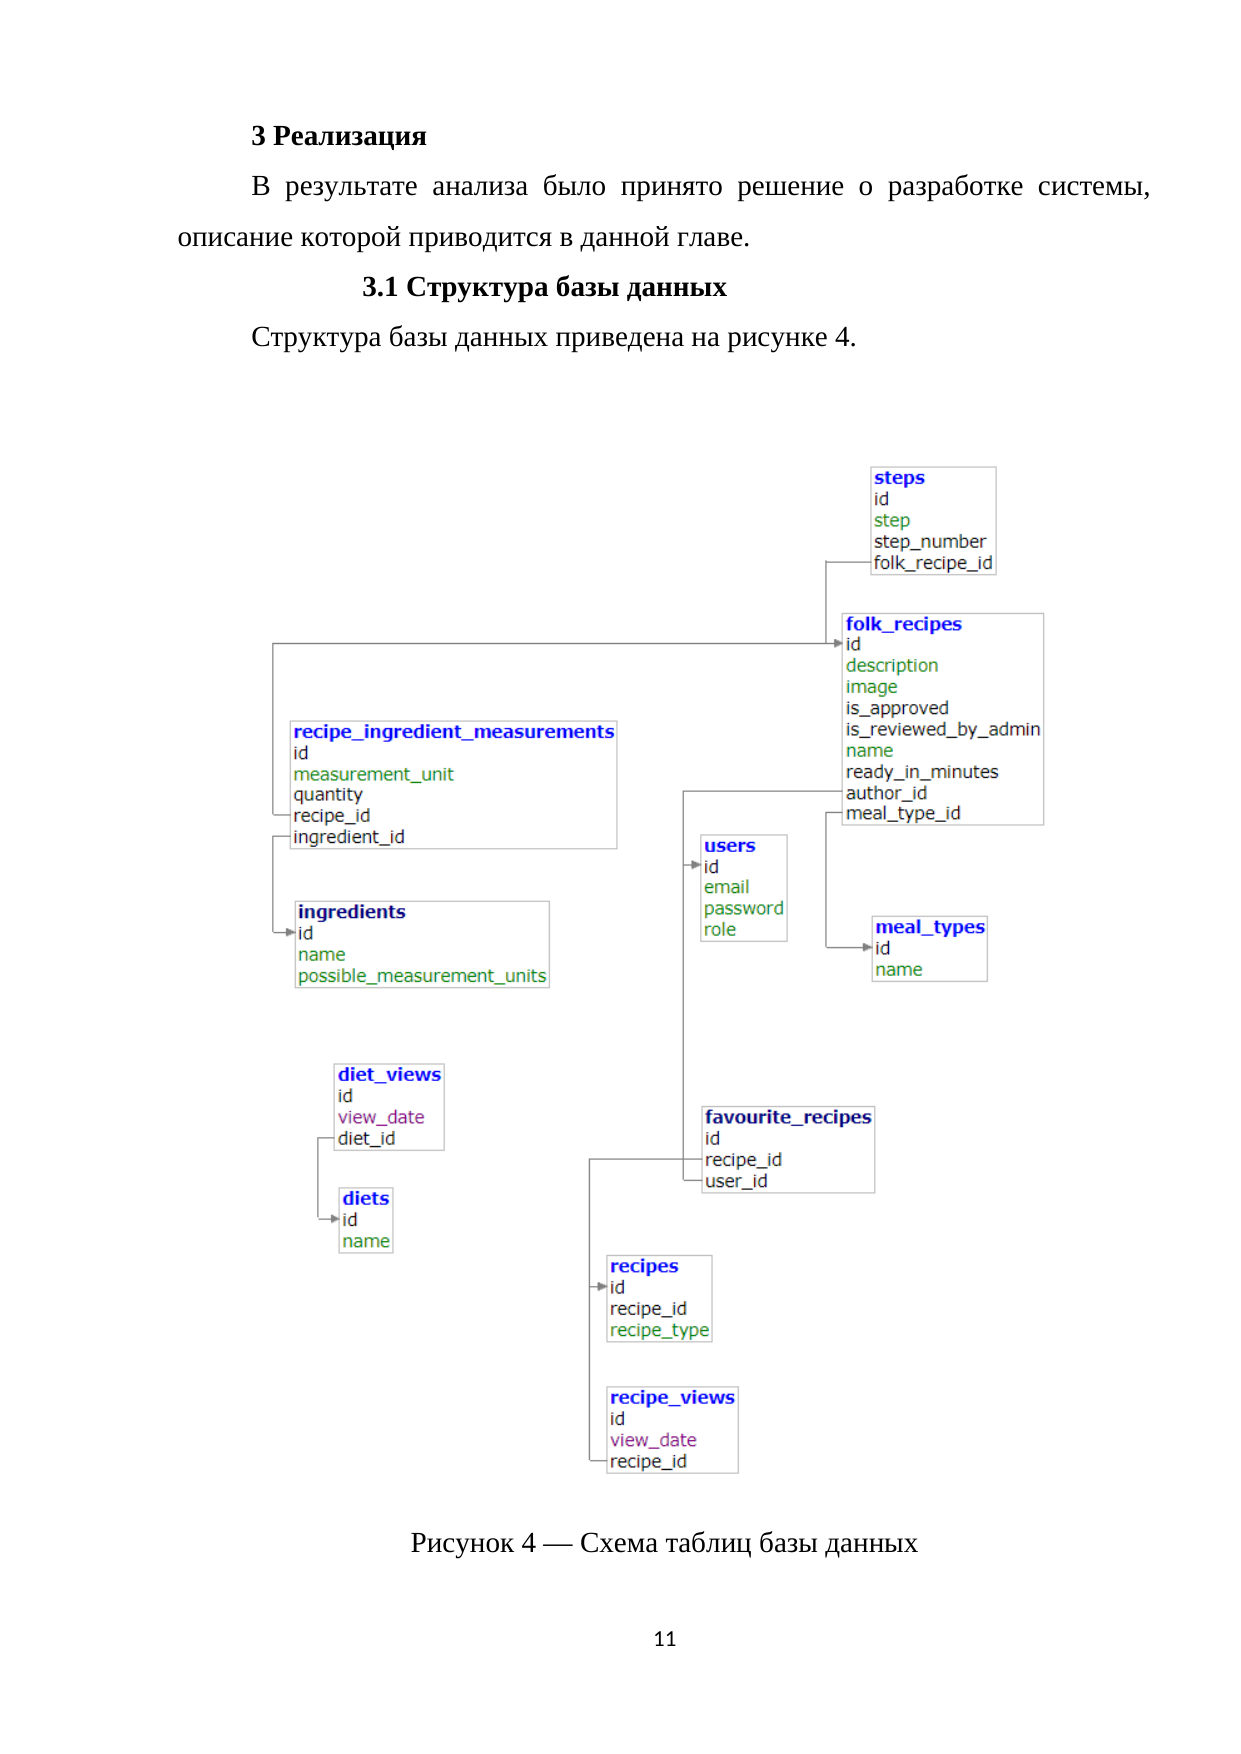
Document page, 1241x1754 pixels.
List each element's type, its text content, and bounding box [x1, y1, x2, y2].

picture [221, 420, 1107, 1509]
text Реализация [251, 118, 1152, 152]
text Структура базы данных приведена на рисунке 4. [177, 319, 1152, 353]
text Схема таблиц базы данных [177, 1526, 1152, 1559]
text В результате анализа было принято решение о разработке системы, описание которой приводится в данной главе. [177, 168, 1152, 252]
text Структура базы данных [288, 269, 1152, 303]
